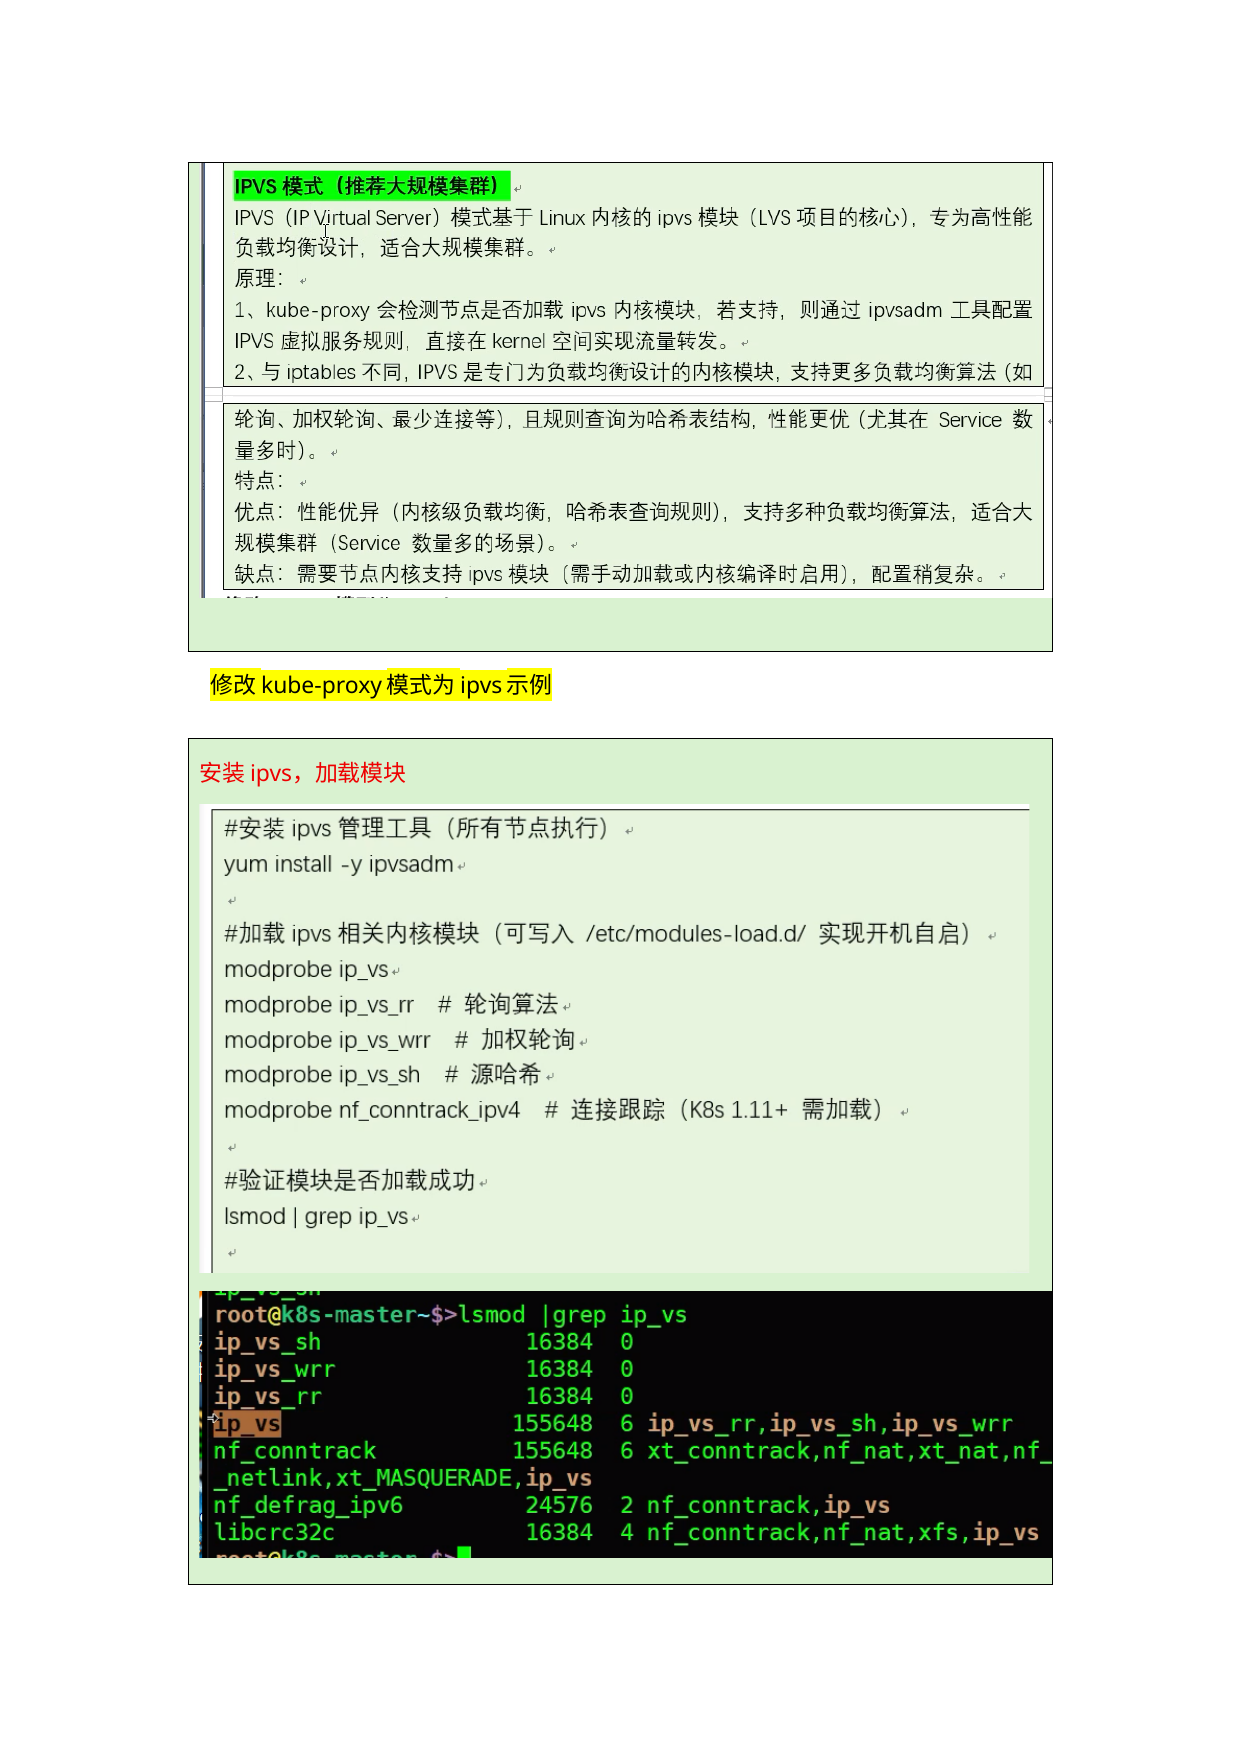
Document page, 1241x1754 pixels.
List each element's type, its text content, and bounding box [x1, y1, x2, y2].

picture [199, 1291, 1053, 1558]
text 修改kube-proxy模式为ipvs示例 [187, 652, 1053, 717]
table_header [189, 739, 1052, 1584]
picture [199, 163, 1053, 598]
table_header [189, 163, 1052, 651]
picture [199, 804, 1030, 1273]
